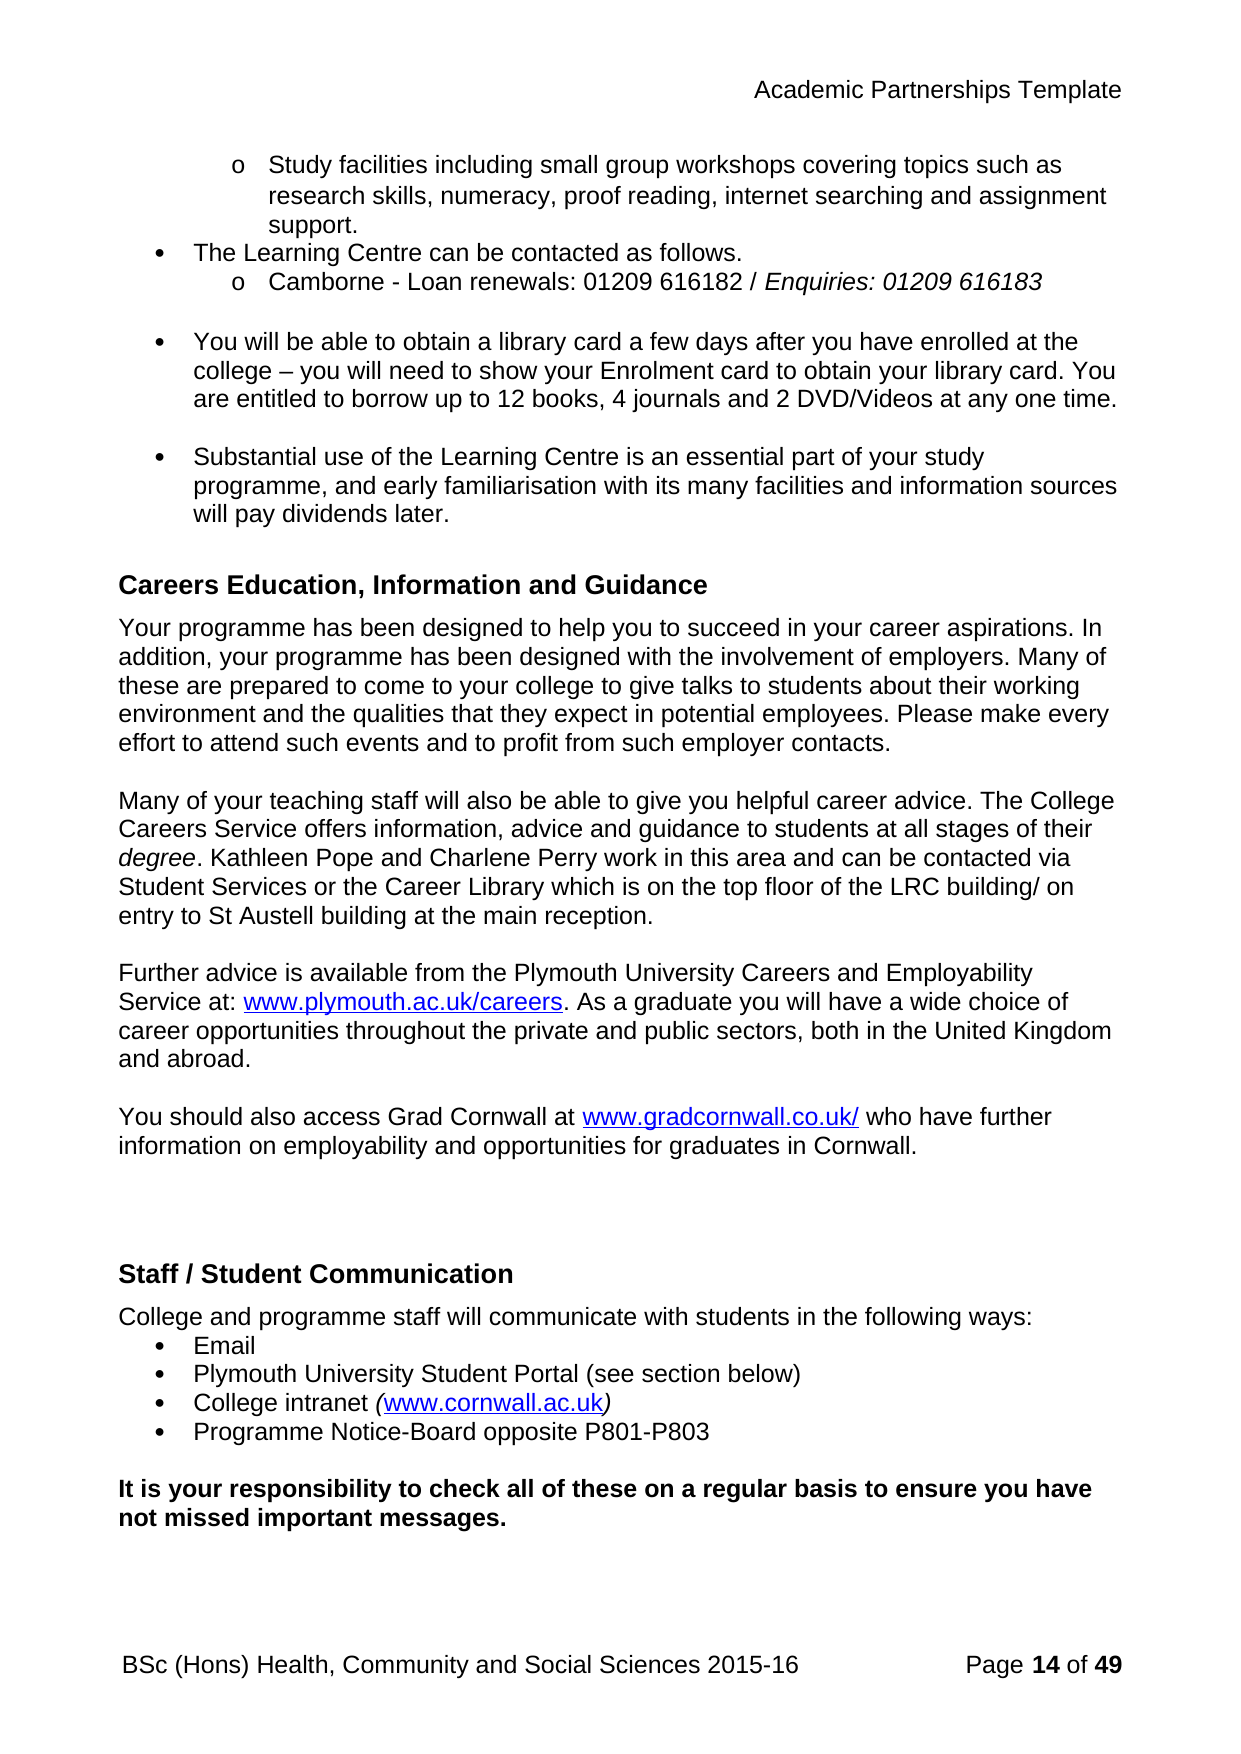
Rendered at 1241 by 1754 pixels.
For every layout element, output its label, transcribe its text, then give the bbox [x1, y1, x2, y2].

text Further advice is available from the Plymouth University Careers and Employability Service at: www.plymouth.ac.uk/careers. As a graduate you will have a wide choice of career opportunities throughout the private and public sectors, both in the United Kingdom and abroad. [118, 958, 1122, 1073]
list College intranet (www.cornwall.ac.uk) [156, 1388, 1122, 1417]
list Email [156, 1331, 1122, 1359]
subtitle Staff / Student Communication [118, 1258, 1122, 1289]
text College and programme staff will communicate with students in the following ways: [118, 1302, 1122, 1331]
list The Learning Centre can be contacted as follows. [156, 238, 1122, 267]
text It is your responsibility to check all of these on a regular basis to ensure you have not missed important messages. [118, 1474, 1122, 1532]
list Plymouth University Student Portal (see section below) [156, 1359, 1122, 1388]
list Study facilities including small group workshops covering topics such as research skills, numeracy, proof reading, internet searching and assignment support. [231, 150, 1122, 238]
list Substantial use of the Learning Centre is an essential part of your study programme, and early familiarisation with its many facilities and information sources will pay dividends later. [156, 442, 1122, 528]
text Your programme has been designed to help you to succeed in your career aspirations. In addition, your programme has been designed with the involvement of employers. Many of these are prepared to come to your college to give talks to students about their working environment and the qualities that they expect in potential employees. Please make every effort to attend such events and to profit from such employer contacts. [118, 613, 1122, 757]
subtitle Careers Education, Information and Guidance [118, 569, 1122, 601]
list Camborne - Loan renewals: 01209 616182 / Enquiries: 01209 616183 [231, 267, 1122, 298]
text You should also access Grad Cornwall at www.gradcornwall.co.uk/ who have further information on employability and opportunities for graduates in Cornwall. [118, 1102, 1122, 1159]
text Many of your teaching staff will also be able to give you helpful career advice. The College Careers Service offers information, advice and guidance to students at all stages of their degree. Kathleen Pope and Charlene Perry work in this area and can be contacted via Student Services or the Career Library which is on the top floor of the LRC building/ on entry to St Austell building at the main reception. [118, 786, 1122, 929]
list You will be able to obtain a library card a few days after you have enrolled at the college – you will need to show your Enrolment card to obtain your library card. You are entitled to borrow up to 12 books, 4 journals and 2 DVD/Videos at any one time. [156, 327, 1122, 413]
list Programme Notice-Board opposite P801-P803 [156, 1417, 1122, 1446]
